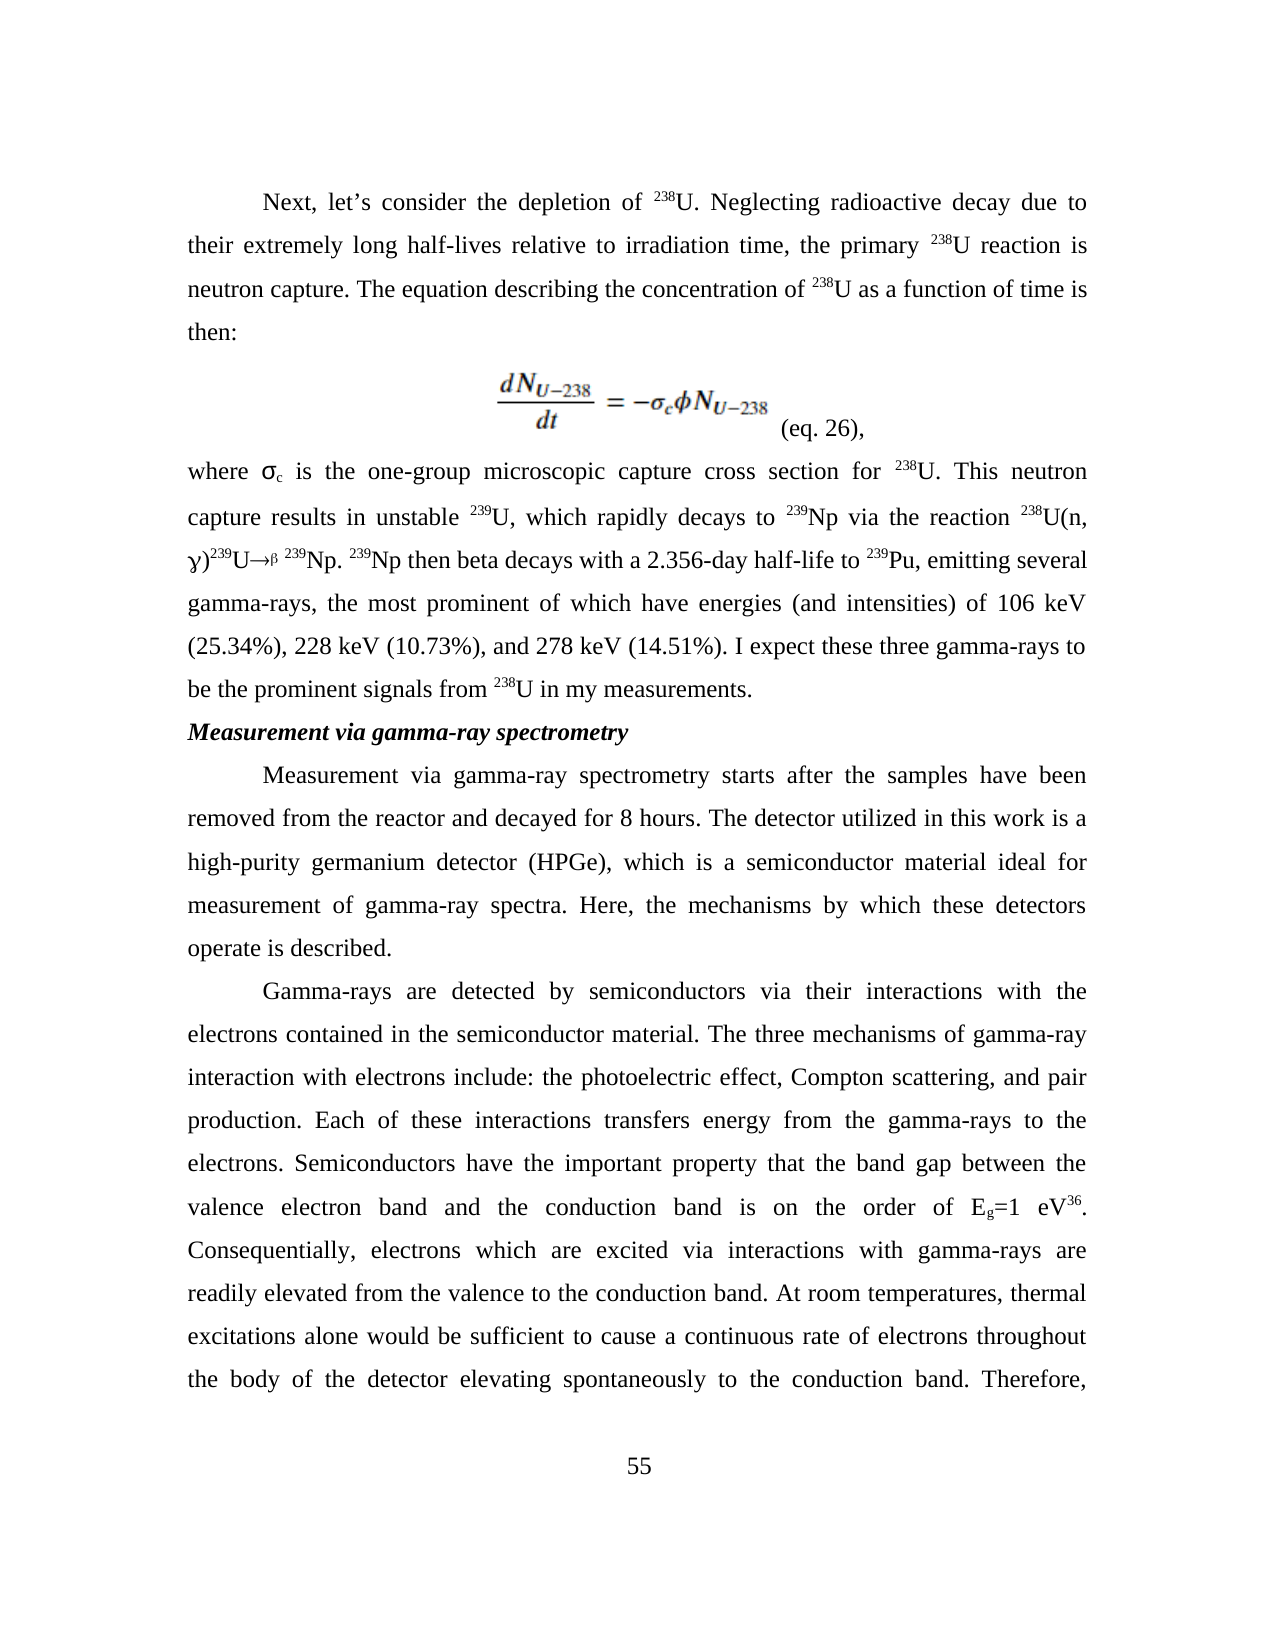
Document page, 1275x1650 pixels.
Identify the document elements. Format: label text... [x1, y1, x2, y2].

text Next, let’s consider the depletion of 238U. Neglecting radioactive decay due to their extremely long half-lives relative to irradiation time, the primary 238U reaction is neutron capture. The equation describing the concentration of 238U as a function of time is then: [187, 187, 1087, 346]
subtitle Measurement via gamma-ray spectrometry [187, 717, 1087, 746]
text Measurement via gamma-ray spectrometry starts after the samples have been removed from the reactor and decayed for 8 hours. The detector utilized in this work is a high-purity germanium detector (HPGe), which is a semiconductor material ideal for measurement of gamma-ray spectra. Here, the mechanisms by which these detectors operate is described. [187, 760, 1087, 962]
text where σc is the one-group microscopic capture cross section for 238U. This neutron capture results in unstable 239U, which rapidly decays to 239Np via the reaction 238U(n, )239U 239Np. 239Np then beta decays with a 2.356-day half-life to 239Pu, emitting several gamma-rays, the most prominent of which have energies (and intensities) of 106 keV (25.34%), 228 keV (10.73%), and 278 keV (14.51%). I expect these three gamma-rays to be the prominent signals from 238U in my measurements. [187, 456, 1087, 703]
picture [485, 360, 775, 437]
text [187, 976, 1087, 1393]
